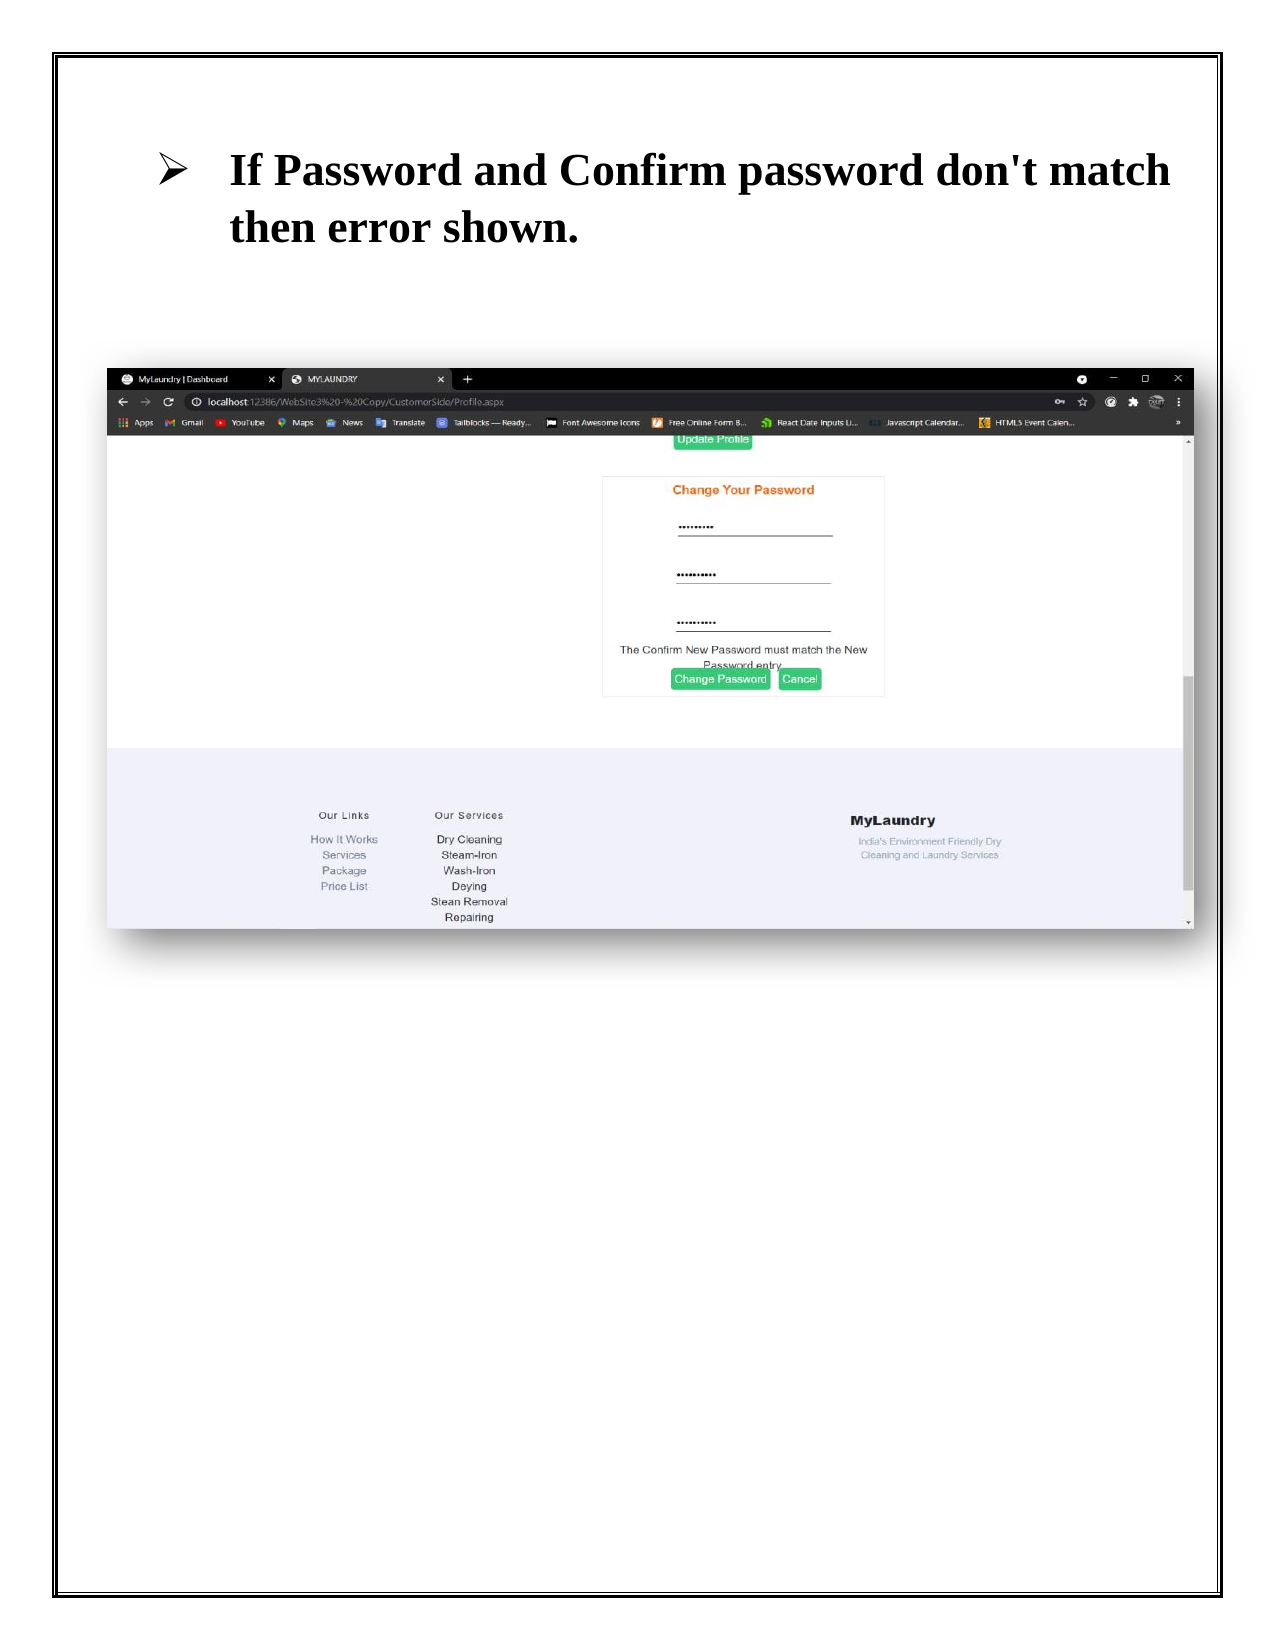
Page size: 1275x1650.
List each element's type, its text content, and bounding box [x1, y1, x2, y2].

picture [107, 368, 1194, 929]
list If Password and Confirm password don't match then error shown. [192, 142, 1208, 252]
